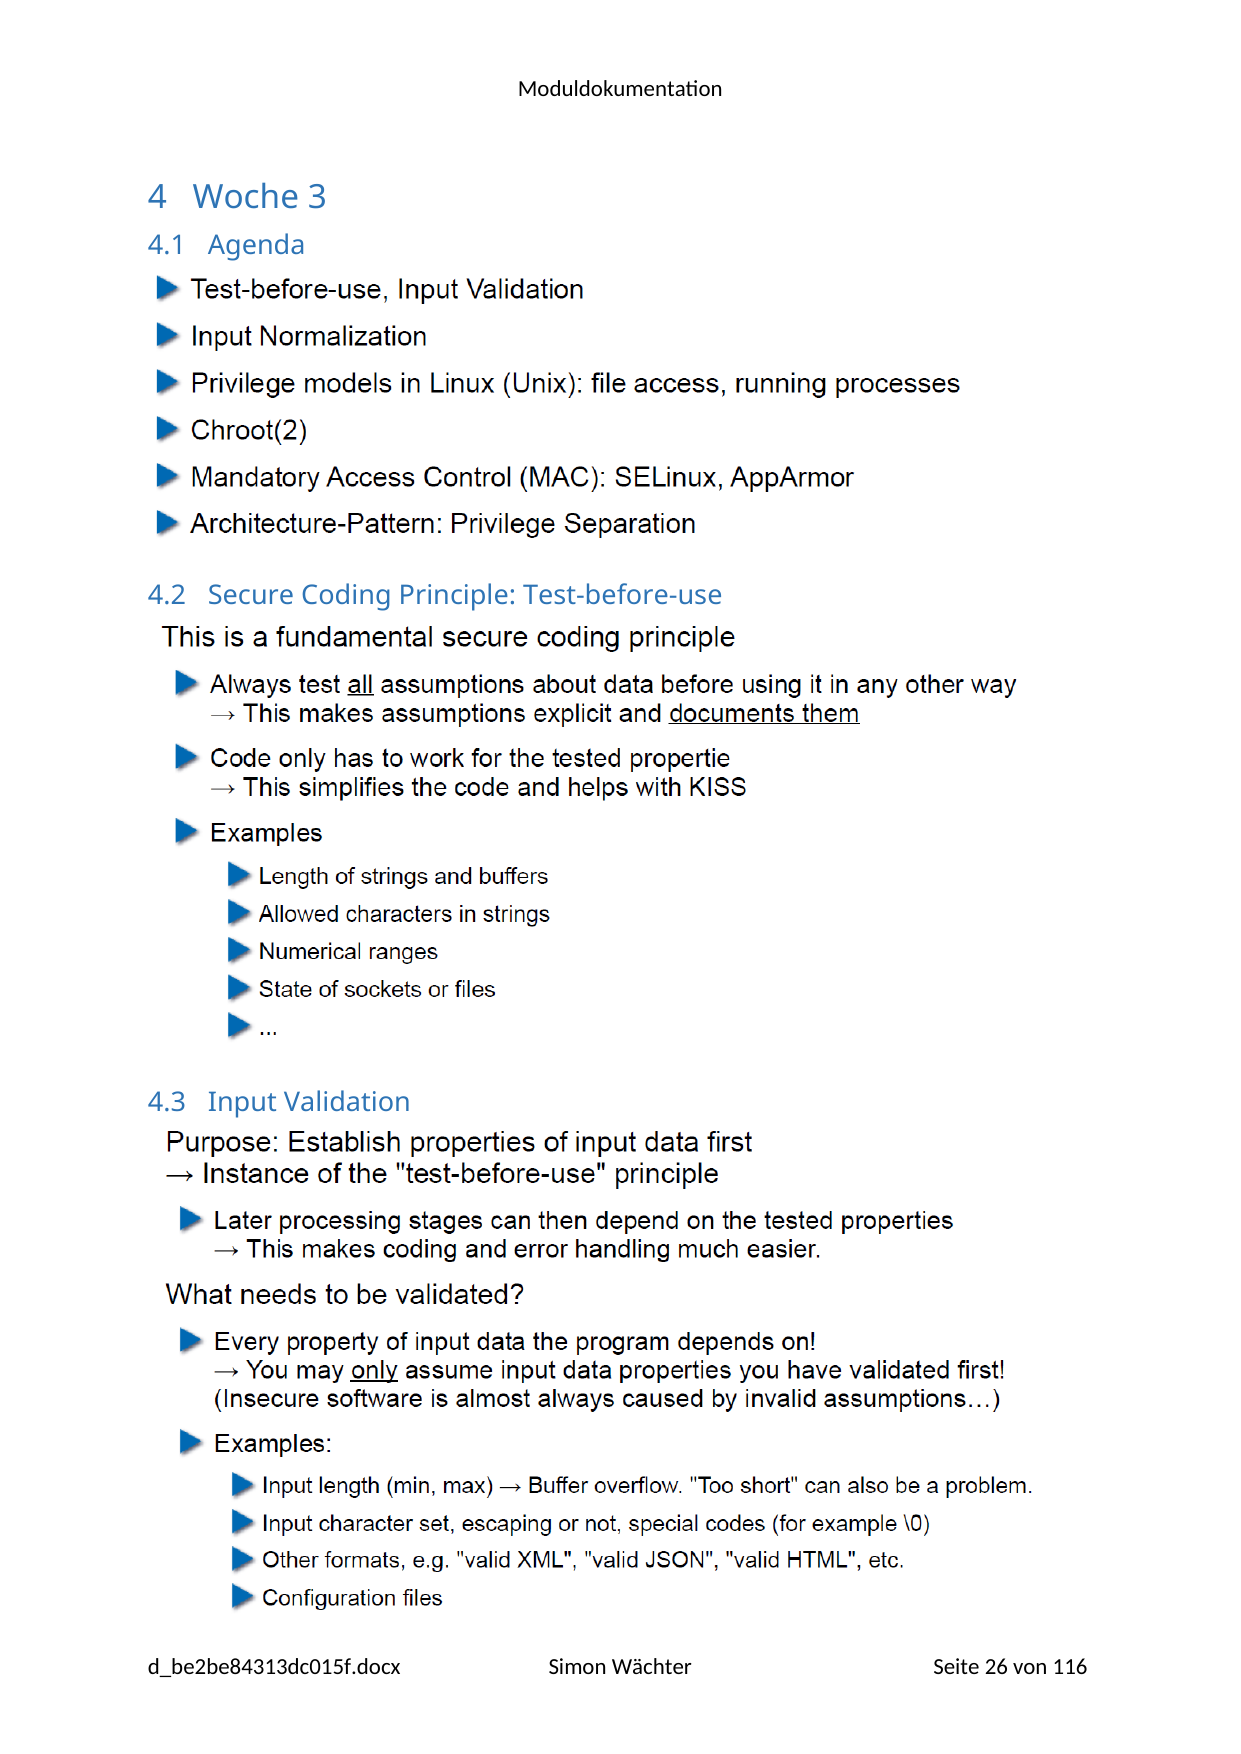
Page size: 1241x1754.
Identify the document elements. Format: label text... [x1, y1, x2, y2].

subtitle Secure Coding Principle: Test-before-use [148, 575, 1093, 612]
subtitle Input Validation [148, 1082, 1093, 1119]
subtitle Woche 3 [148, 173, 1093, 218]
picture [147, 615, 1093, 1064]
picture [147, 265, 1093, 557]
picture [147, 1122, 1093, 1632]
subtitle Agenda [148, 226, 1093, 263]
